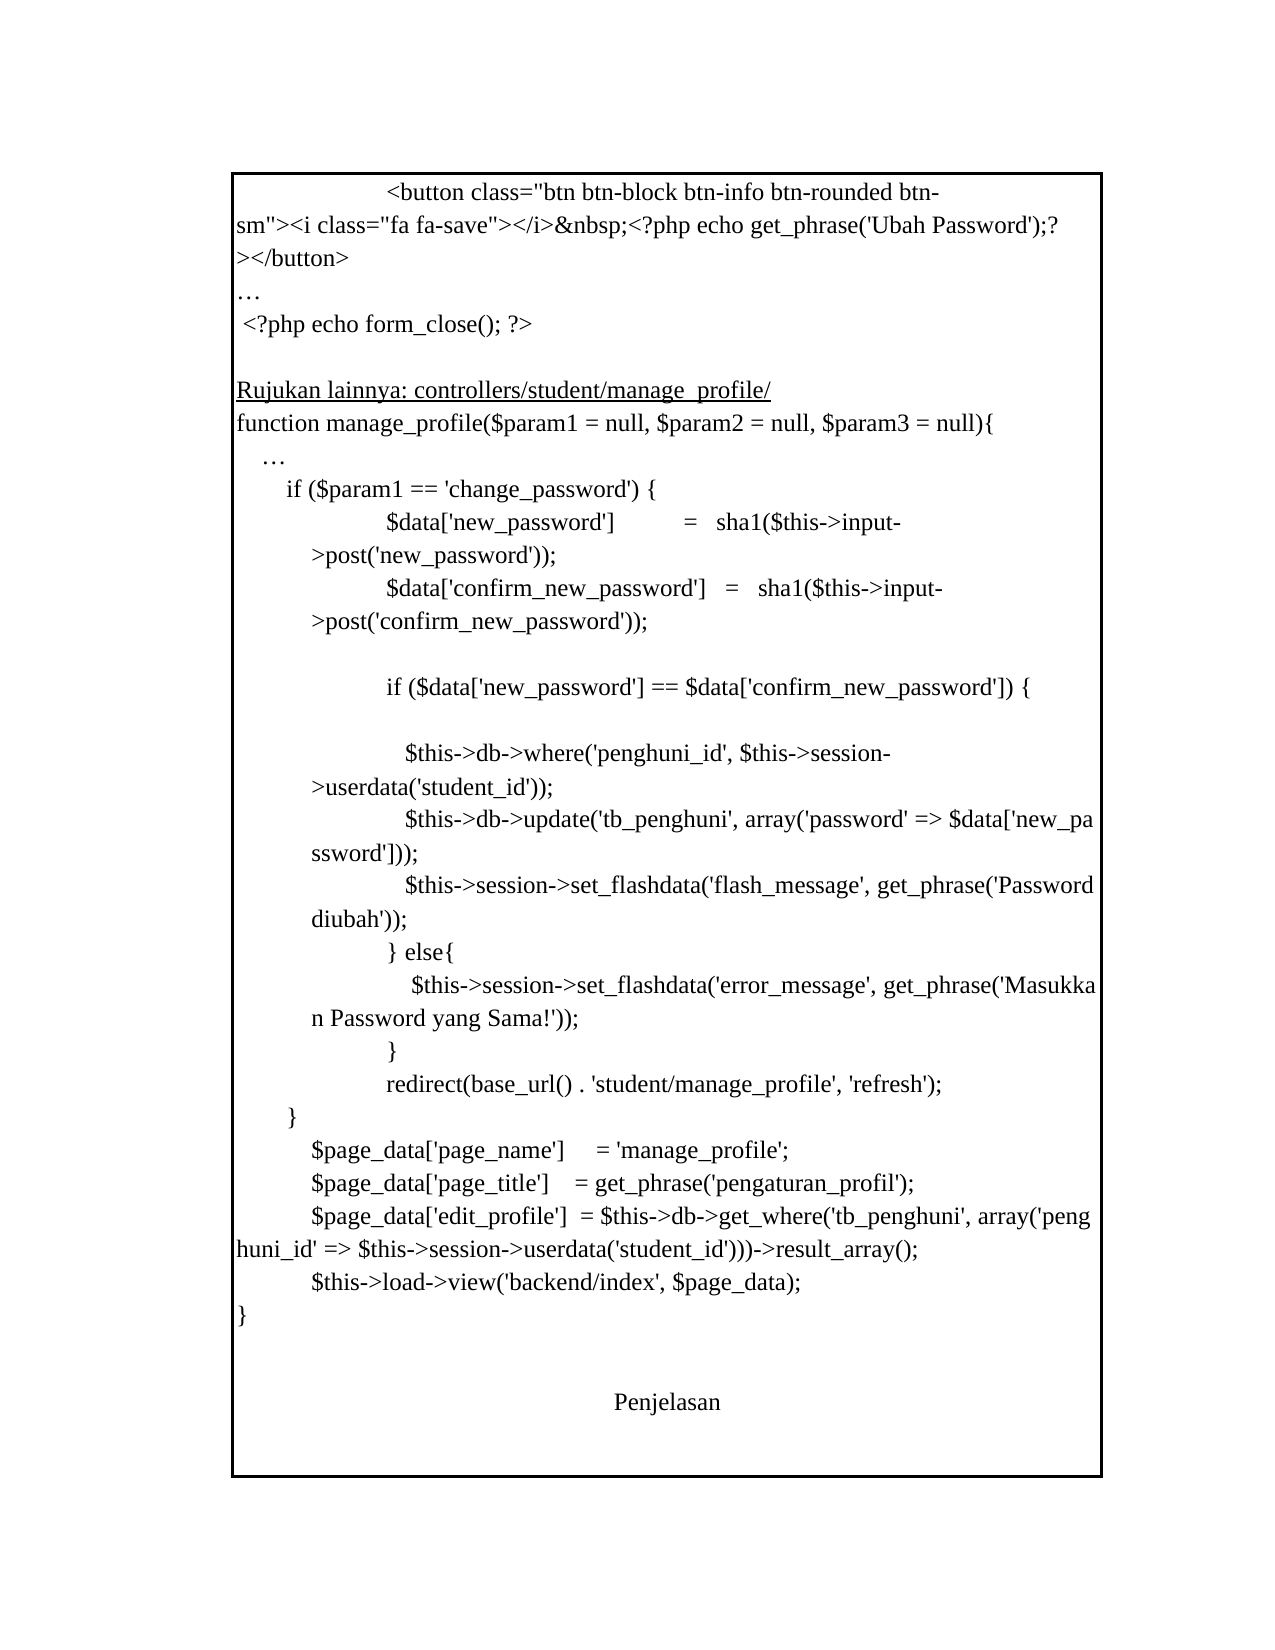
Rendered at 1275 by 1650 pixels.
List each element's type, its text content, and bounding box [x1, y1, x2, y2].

text if ($data['new_password'] == $data['confirm_new_password']) { [311, 672, 1098, 701]
text function manage_profile($param1 = null, $param2 = null, $param3 = null){ [236, 408, 1098, 437]
text $page_data['page_name'] = 'manage_profile'; [236, 1135, 1098, 1163]
text } else{ [311, 937, 1098, 965]
text } [236, 1300, 1098, 1329]
text $data['new_password'] = sha1($this->input->post('new_password')); [311, 507, 1098, 569]
text Rujukan lainnya: controllers/student/manage_profile/ [236, 375, 1098, 404]
text $page_data['edit_profile'] = $this->db->get_where('tb_penghuni', array('penghuni_id' => $this->session->userdata('student_id')))->result_array(); [236, 1201, 1098, 1263]
text $data['confirm_new_password'] = sha1($this->input->post('confirm_new_password')); [311, 573, 1098, 635]
text $this->load->view('backend/index', $page_data); [236, 1267, 1098, 1296]
text redirect(base_url() . 'student/manage_profile', 'refresh'); [311, 1069, 1098, 1097]
text } [236, 1102, 1098, 1131]
text $this->session->set_flashdata('error_message', get_phrase('Masukkan Password yang Sama!')); [311, 970, 1098, 1031]
text <button class="btn btn-block btn-info btn-rounded btn-sm"><i class="fa fa-save"></i>&nbsp;<?php echo get_phrase('Ubah Password');?></button> [236, 177, 1098, 272]
text <?php echo form_close(); ?> [236, 309, 1098, 338]
text … [236, 276, 1098, 305]
text $page_data['page_title'] = get_phrase('pengaturan_profil'); [236, 1168, 1098, 1197]
text $this->session->set_flashdata('flash_message', get_phrase('Password diubah')); [311, 871, 1098, 932]
text } [311, 1036, 1098, 1064]
text if ($param1 == 'change_password') { [236, 474, 1098, 503]
text $this->db->update('tb_penghuni', array('password' => $data['new_password'])); [311, 804, 1098, 866]
text Penjelasan [236, 1387, 1098, 1416]
text … [236, 441, 1098, 470]
text $this->db->where('penghuni_id', $this->session->userdata('student_id')); [311, 738, 1098, 800]
